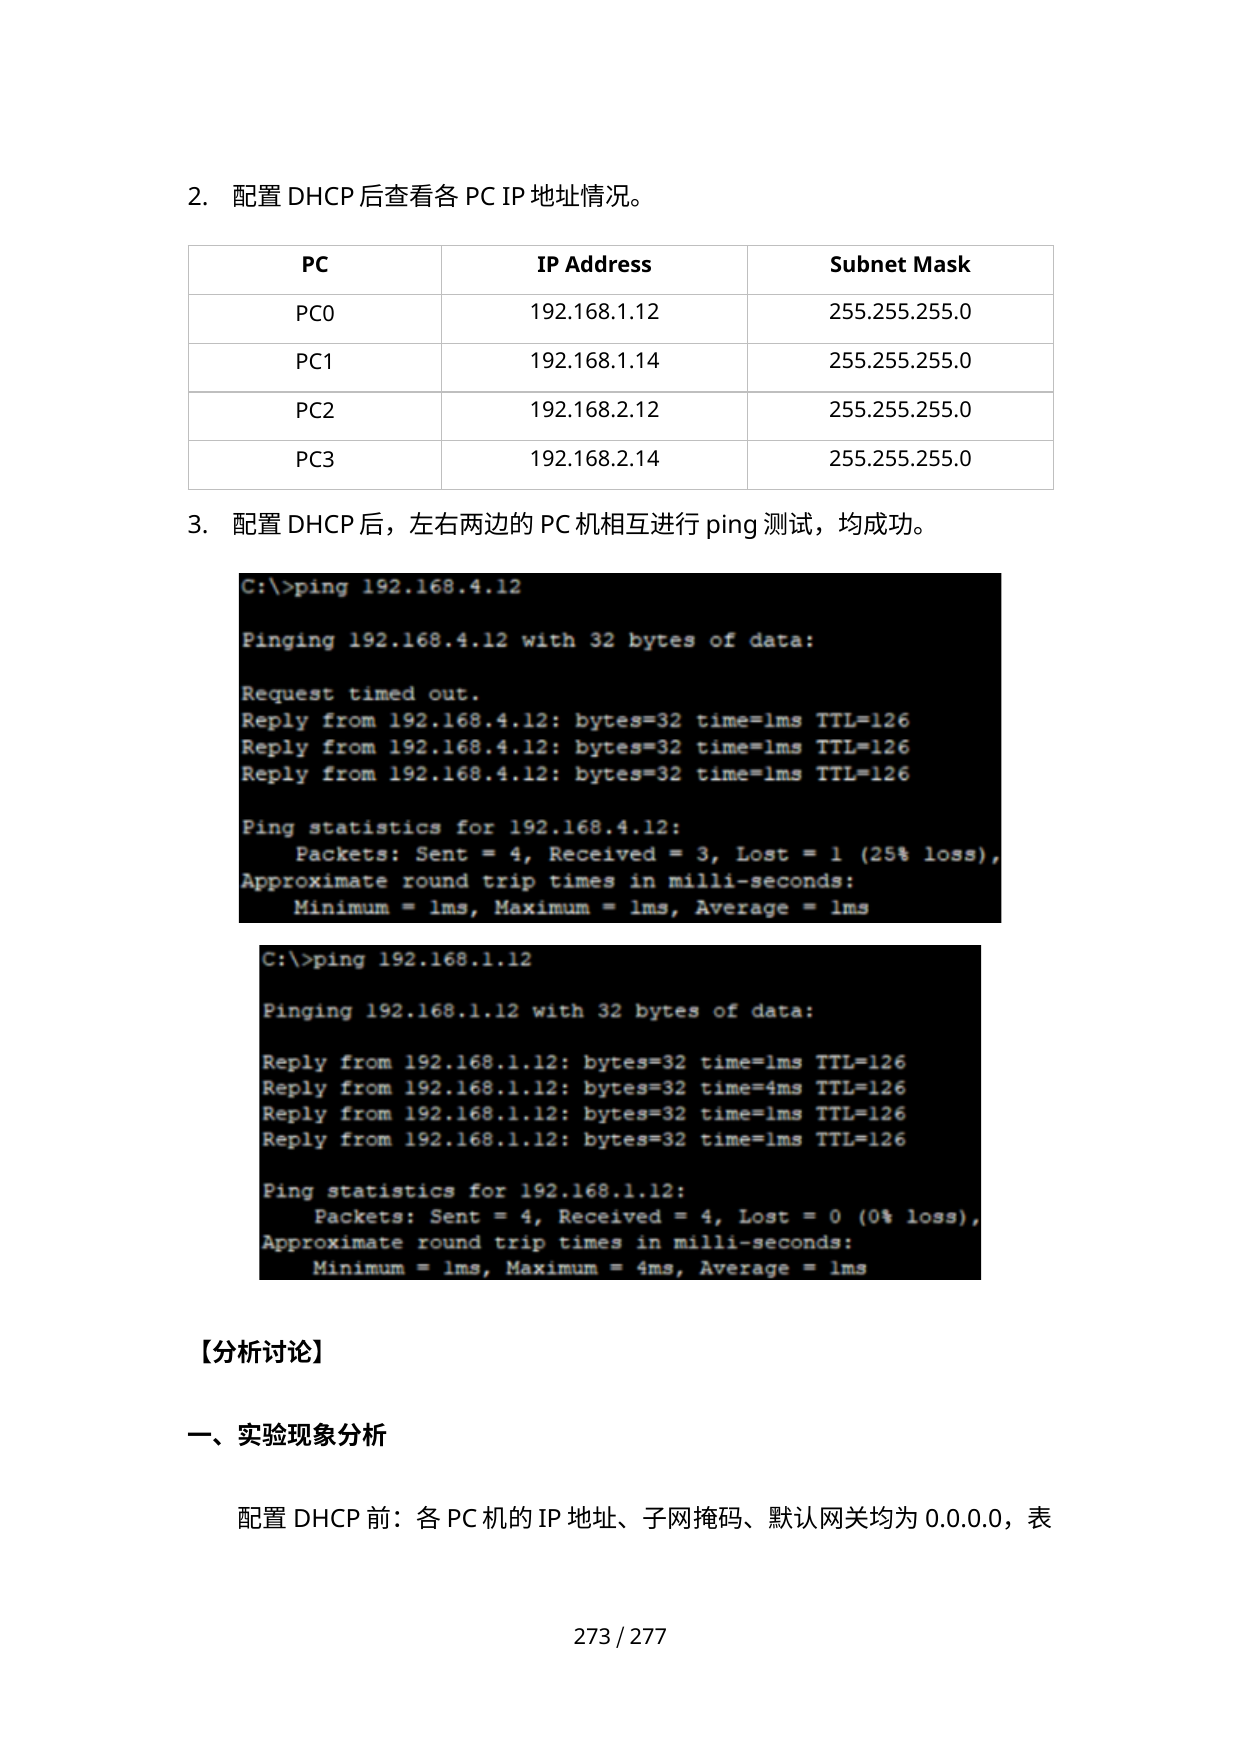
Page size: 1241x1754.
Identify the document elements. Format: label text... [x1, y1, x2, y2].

table_cell 192.168.2.12 [442, 393, 747, 440]
table_cell 192.168.1.14 [442, 344, 747, 391]
table_header Subnet Mask [748, 246, 1053, 294]
table_cell PC2 [189, 393, 441, 440]
table_cell PC3 [189, 441, 441, 489]
list 配置DHCP后，左右两边的PC机相互进行ping测试，均成功。 [187, 490, 1053, 555]
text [187, 1484, 1053, 1549]
table_cell 192.168.2.14 [442, 441, 747, 489]
table_header IP Address [442, 246, 747, 294]
picture [259, 945, 982, 1280]
table_cell 255.255.255.0 [748, 344, 1053, 391]
text 一、实验现象分析 [187, 1401, 1053, 1466]
picture [238, 573, 1002, 923]
table_cell PC1 [189, 344, 441, 391]
list 配置DHCP后查看各PC IP地址情况。 [187, 162, 1053, 227]
table_cell 255.255.255.0 [748, 295, 1053, 343]
text 【分析讨论】 [187, 1318, 1053, 1383]
table_header PC [189, 246, 441, 294]
table_cell 255.255.255.0 [748, 393, 1053, 440]
table_cell 192.168.1.12 [442, 295, 747, 343]
table_cell PC0 [189, 295, 441, 343]
table_cell 255.255.255.0 [748, 441, 1053, 489]
